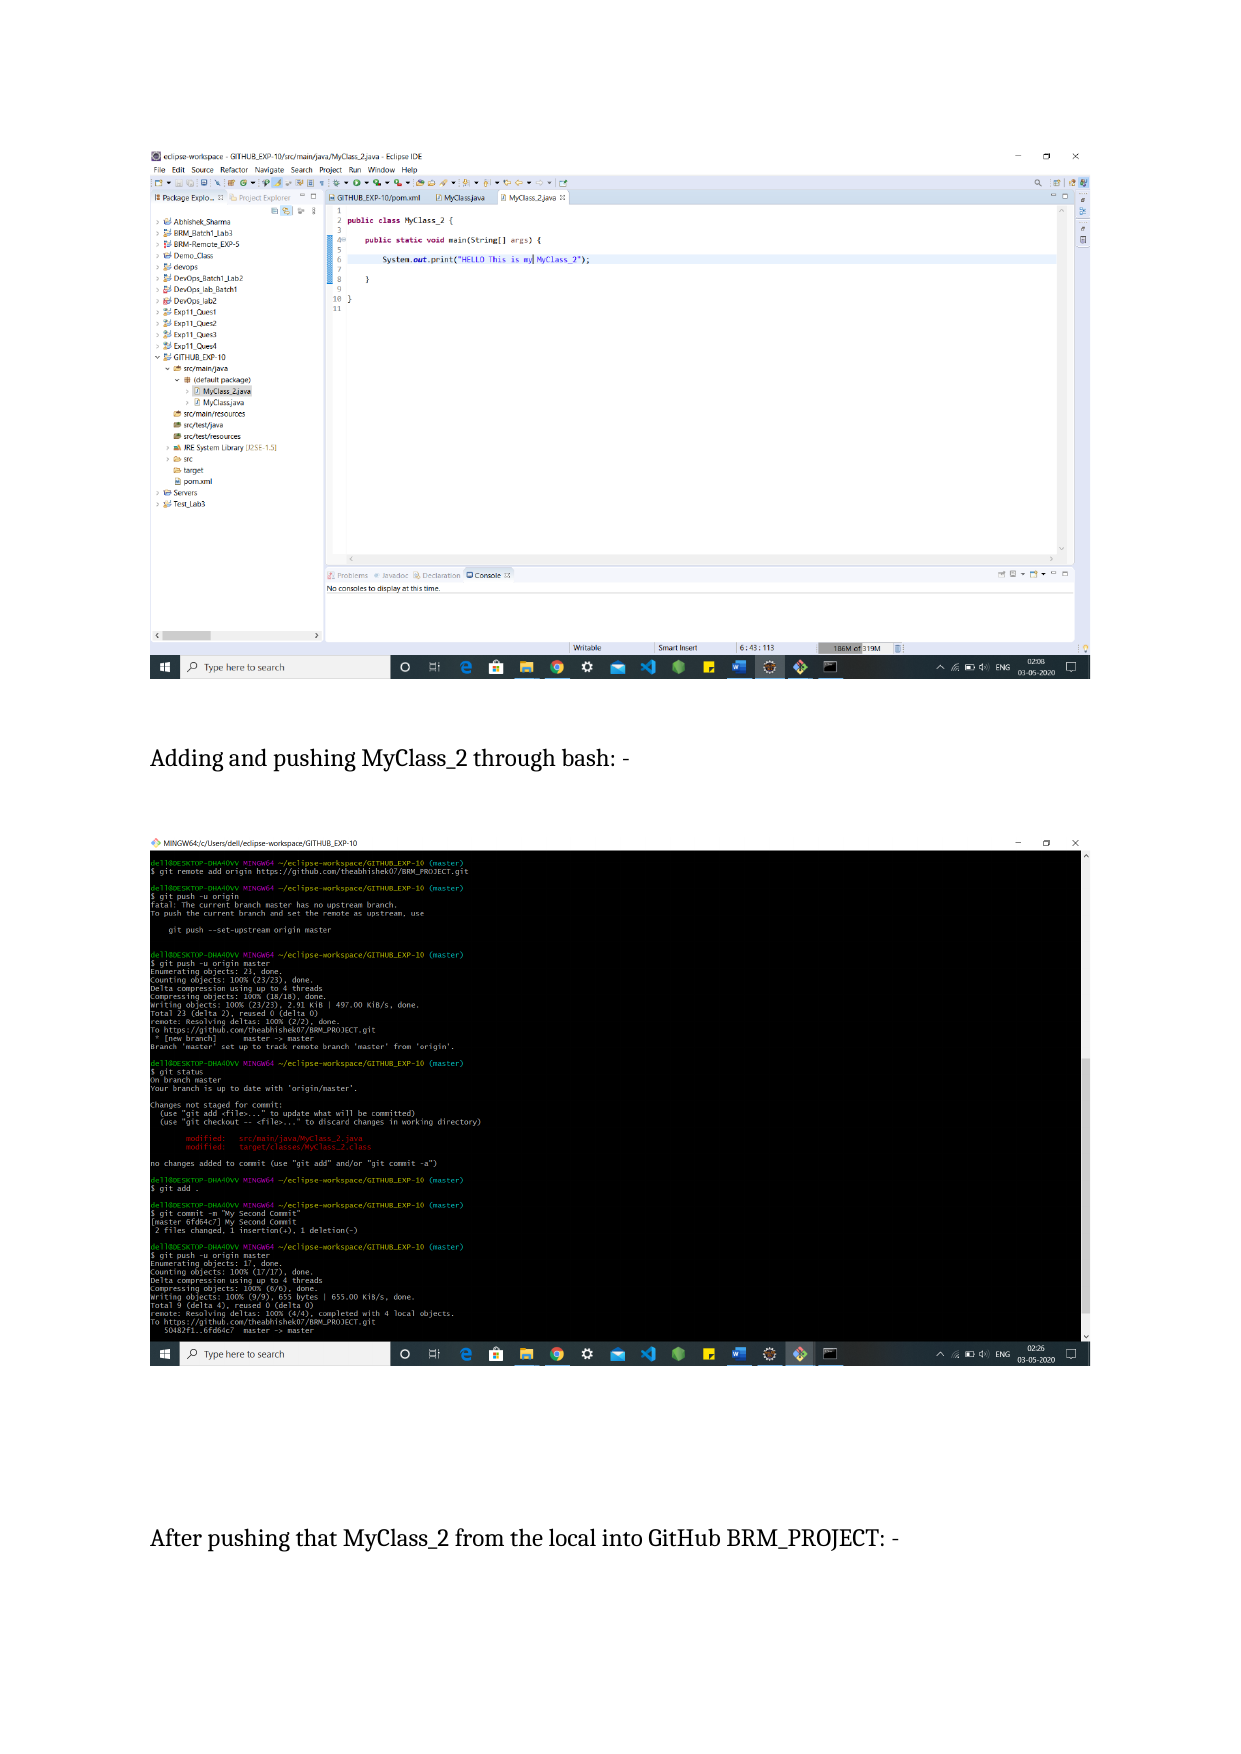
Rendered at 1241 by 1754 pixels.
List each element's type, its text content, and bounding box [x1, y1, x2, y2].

picture [150, 150, 1091, 679]
text After pushing that MyClass_2 from the local into GitHub BRM_PROJECT: - [150, 1524, 1090, 1553]
text Adding and pushing MyClass_2 through bash: - [150, 743, 1090, 772]
picture [150, 837, 1091, 1366]
